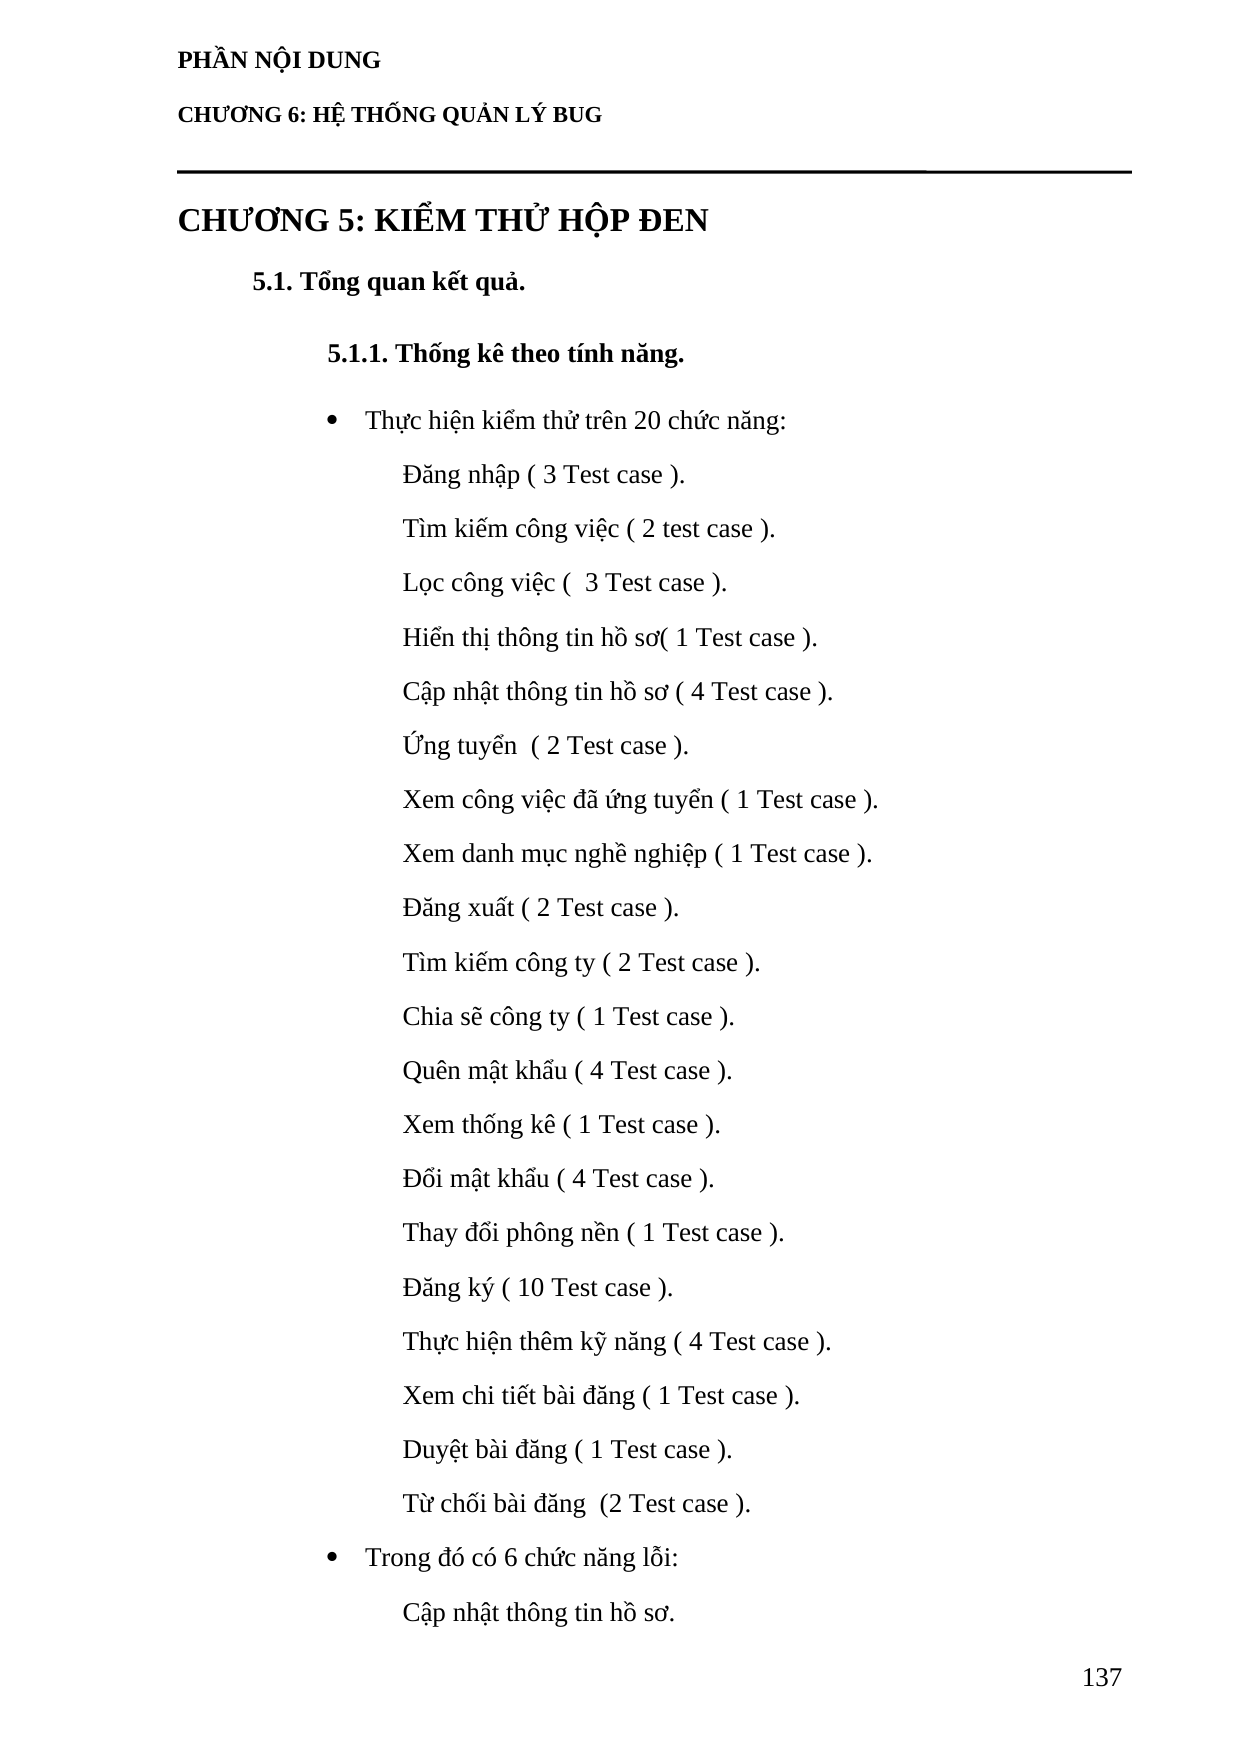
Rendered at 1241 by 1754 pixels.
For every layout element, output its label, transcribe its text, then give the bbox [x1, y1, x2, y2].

text Từ chối bài đăng (2 Test case ). [402, 1479, 1122, 1521]
subtitle CHƯƠNG 5: KIỂM THỬ HỘP ĐEN [177, 198, 1122, 240]
text Tìm kiếm công ty ( 2 Test case ). [402, 938, 1122, 979]
text Đổi mật khẩu ( 4 Test case ). [402, 1154, 1122, 1196]
text Ứng tuyển ( 2 Test case ). [402, 721, 1122, 763]
list Thực hiện kiểm thử trên 20 chức năng: [327, 396, 1122, 438]
text Xem danh mục nghề nghiệp ( 1 Test case ). [402, 829, 1122, 871]
text Xem công việc đã ứng tuyển ( 1 Test case ). [402, 775, 1122, 817]
text Cập nhật thông tin hồ sơ ( 4 Test case ). [402, 667, 1122, 708]
text Cập nhật thông tin hồ sơ. [402, 1588, 1122, 1629]
text Xem thống kê ( 1 Test case ). [402, 1100, 1122, 1142]
subtitle 5.1. Tổng quan kết quả. [177, 265, 1122, 296]
text Lọc công việc ( 3 Test case ). [402, 558, 1122, 600]
text Xem chi tiết bài đăng ( 1 Test case ). [402, 1371, 1122, 1413]
text Quên mật khẩu ( 4 Test case ). [402, 1046, 1122, 1088]
text Hiển thị thông tin hồ sơ( 1 Test case ). [402, 613, 1122, 654]
text Đăng nhập ( 3 Test case ). [402, 450, 1122, 492]
text Chia sẽ công ty ( 1 Test case ). [402, 992, 1122, 1033]
text Đăng xuất ( 2 Test case ). [402, 883, 1122, 925]
text Thay đổi phông nền ( 1 Test case ). [402, 1208, 1122, 1250]
text Đăng ký ( 10 Test case ). [402, 1263, 1122, 1304]
subtitle 5.1.1. Thống kê theo tính năng. [252, 337, 1122, 368]
text Tìm kiếm công việc ( 2 test case ). [402, 504, 1122, 546]
text Duyệt bài đăng ( 1 Test case ). [402, 1425, 1122, 1467]
text Thực hiện thêm kỹ năng ( 4 Test case ). [402, 1317, 1122, 1358]
list Trong đó có 6 chức năng lỗi: [327, 1533, 1122, 1575]
